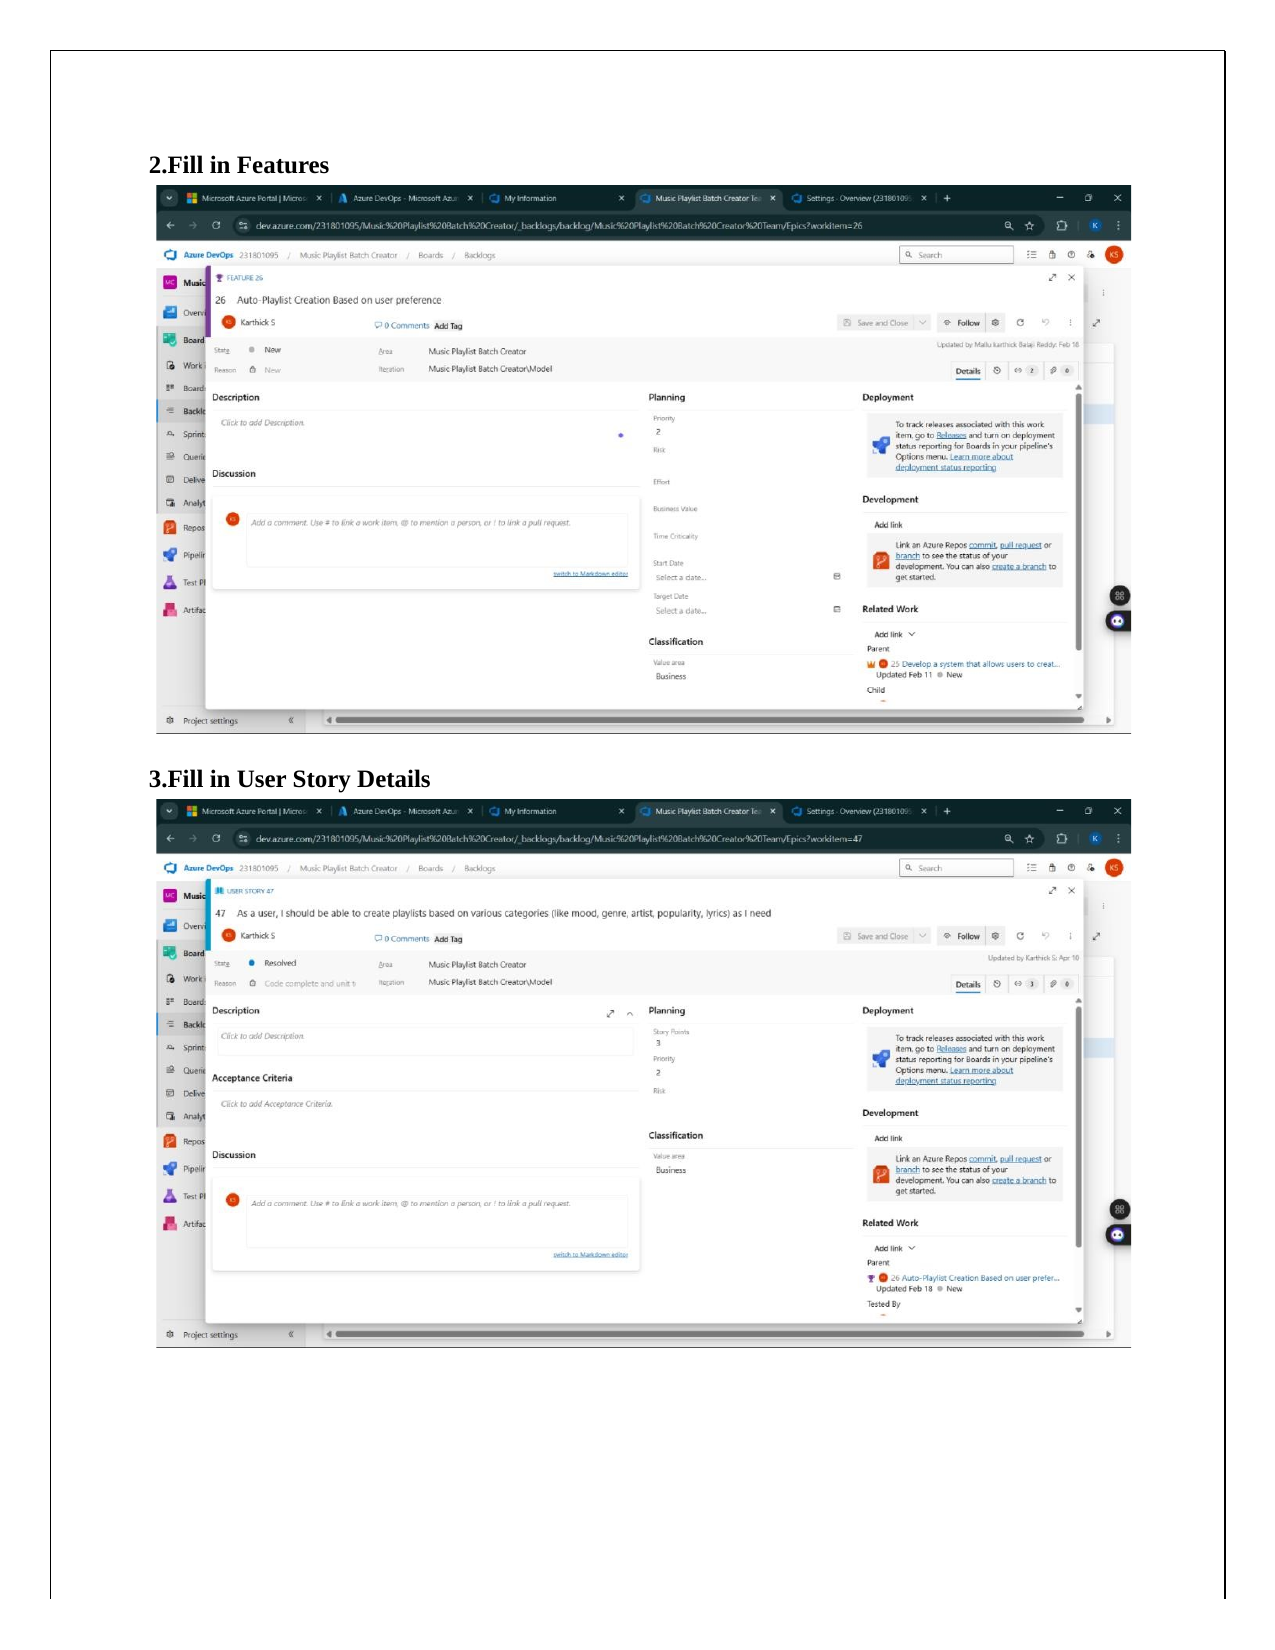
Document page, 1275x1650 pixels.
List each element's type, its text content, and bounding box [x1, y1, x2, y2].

picture [156, 185, 1132, 734]
subtitle 3.Fill in User Story Details [148, 764, 1131, 793]
picture [156, 799, 1132, 1348]
subtitle 2.Fill in Features [148, 150, 1131, 179]
